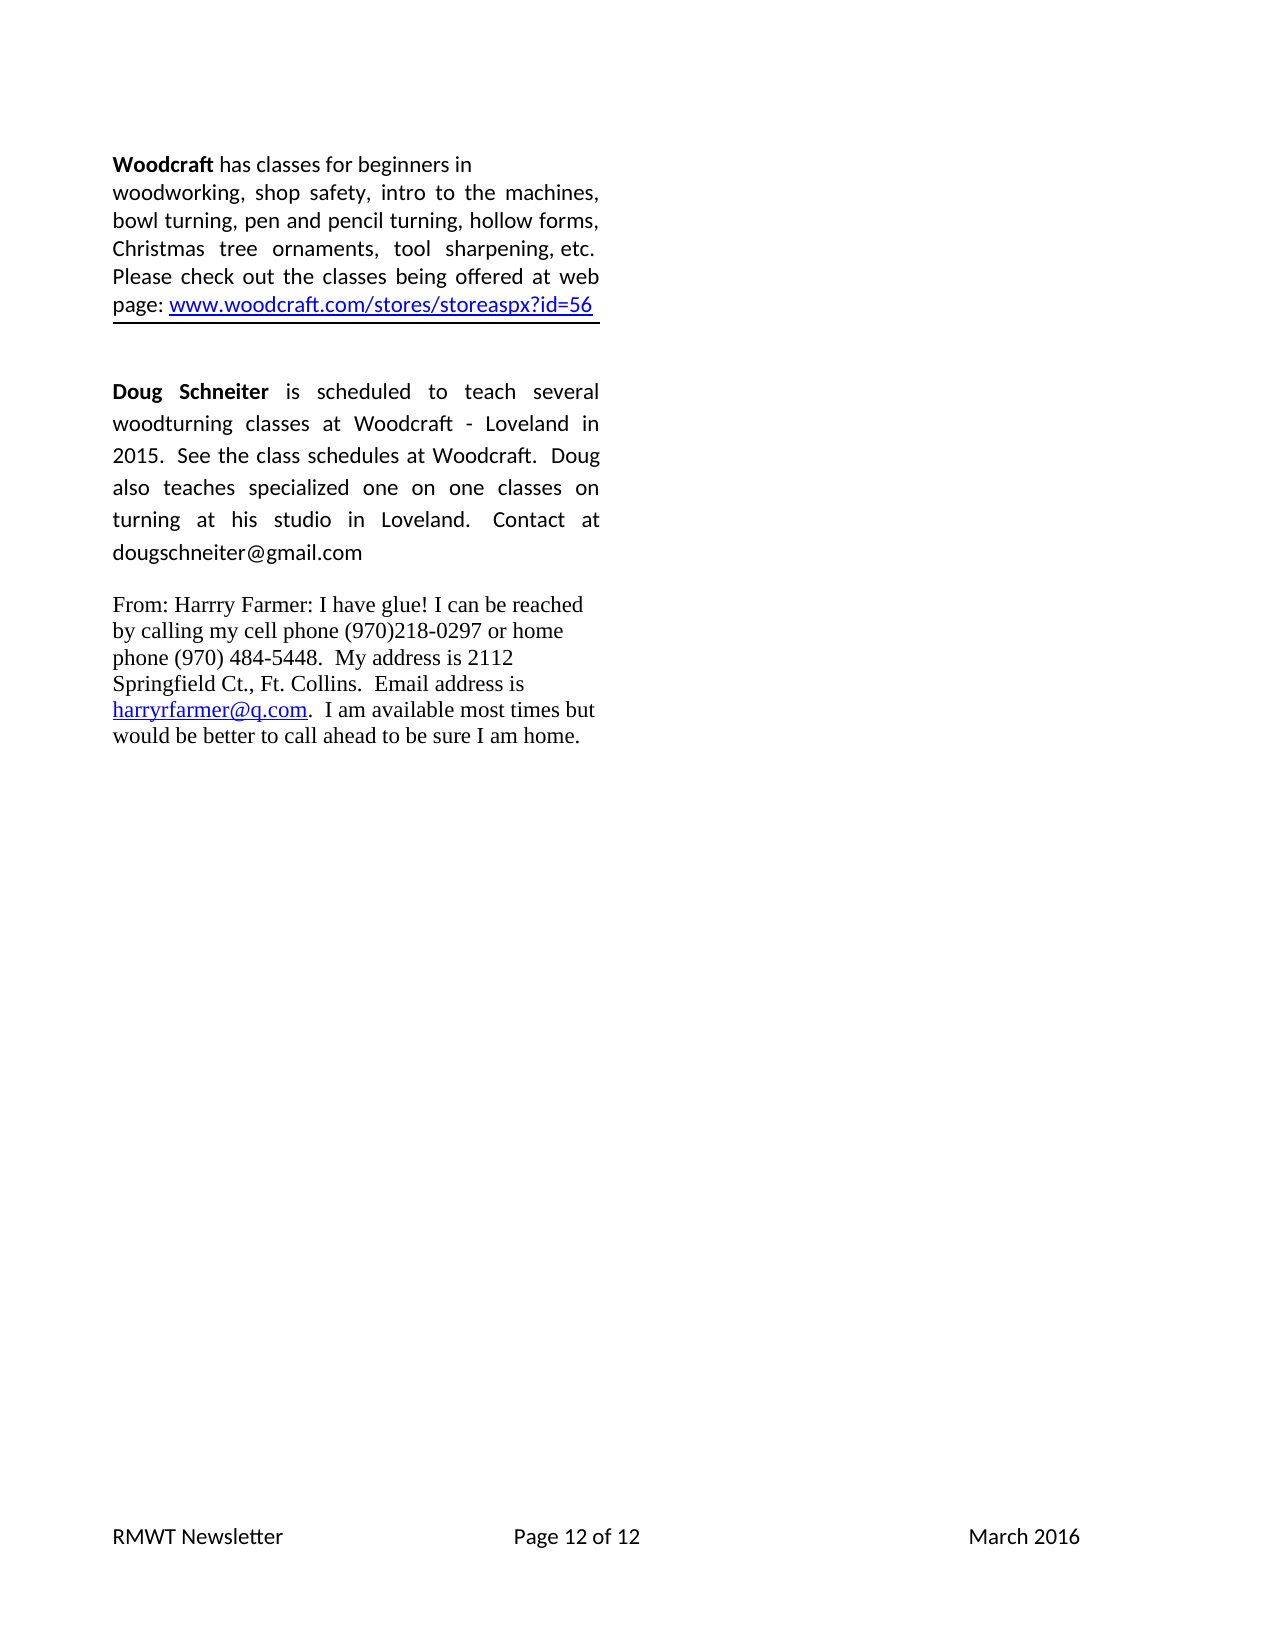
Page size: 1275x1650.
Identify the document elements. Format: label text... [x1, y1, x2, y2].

subtitle woodworking, shop safety, intro to the machines, bowl turning, pen and pencil turning, hollow forms, Christmas tree ornaments, tool sharpening, etc. Please check out the classes being offered at web page: www.woodcraft.com/stores/storeaspx?id=56 [112, 178, 600, 324]
text Doug Schneiter is scheduled to teach several woodturning classes at Woodcraft - Loveland in 2015. See the class schedules at Woodcraft. Doug also teaches specialized one on one classes on turning at his studio in Loveland. Contact at dougschneiter@gmail.com [112, 377, 600, 566]
subtitle Woodcraft has classes for beginners in [112, 150, 600, 178]
text From: Harrry Farmer: I have glue! I can be reached by calling my cell phone (970)218-0297 or home phone (970) 484-5448. My address is 2112 Springfield Ct., Ft. Collins. Email address is harryrfarmer@q.com. I am available most times but would be better to call ahead to be sure I am home. [112, 591, 600, 749]
